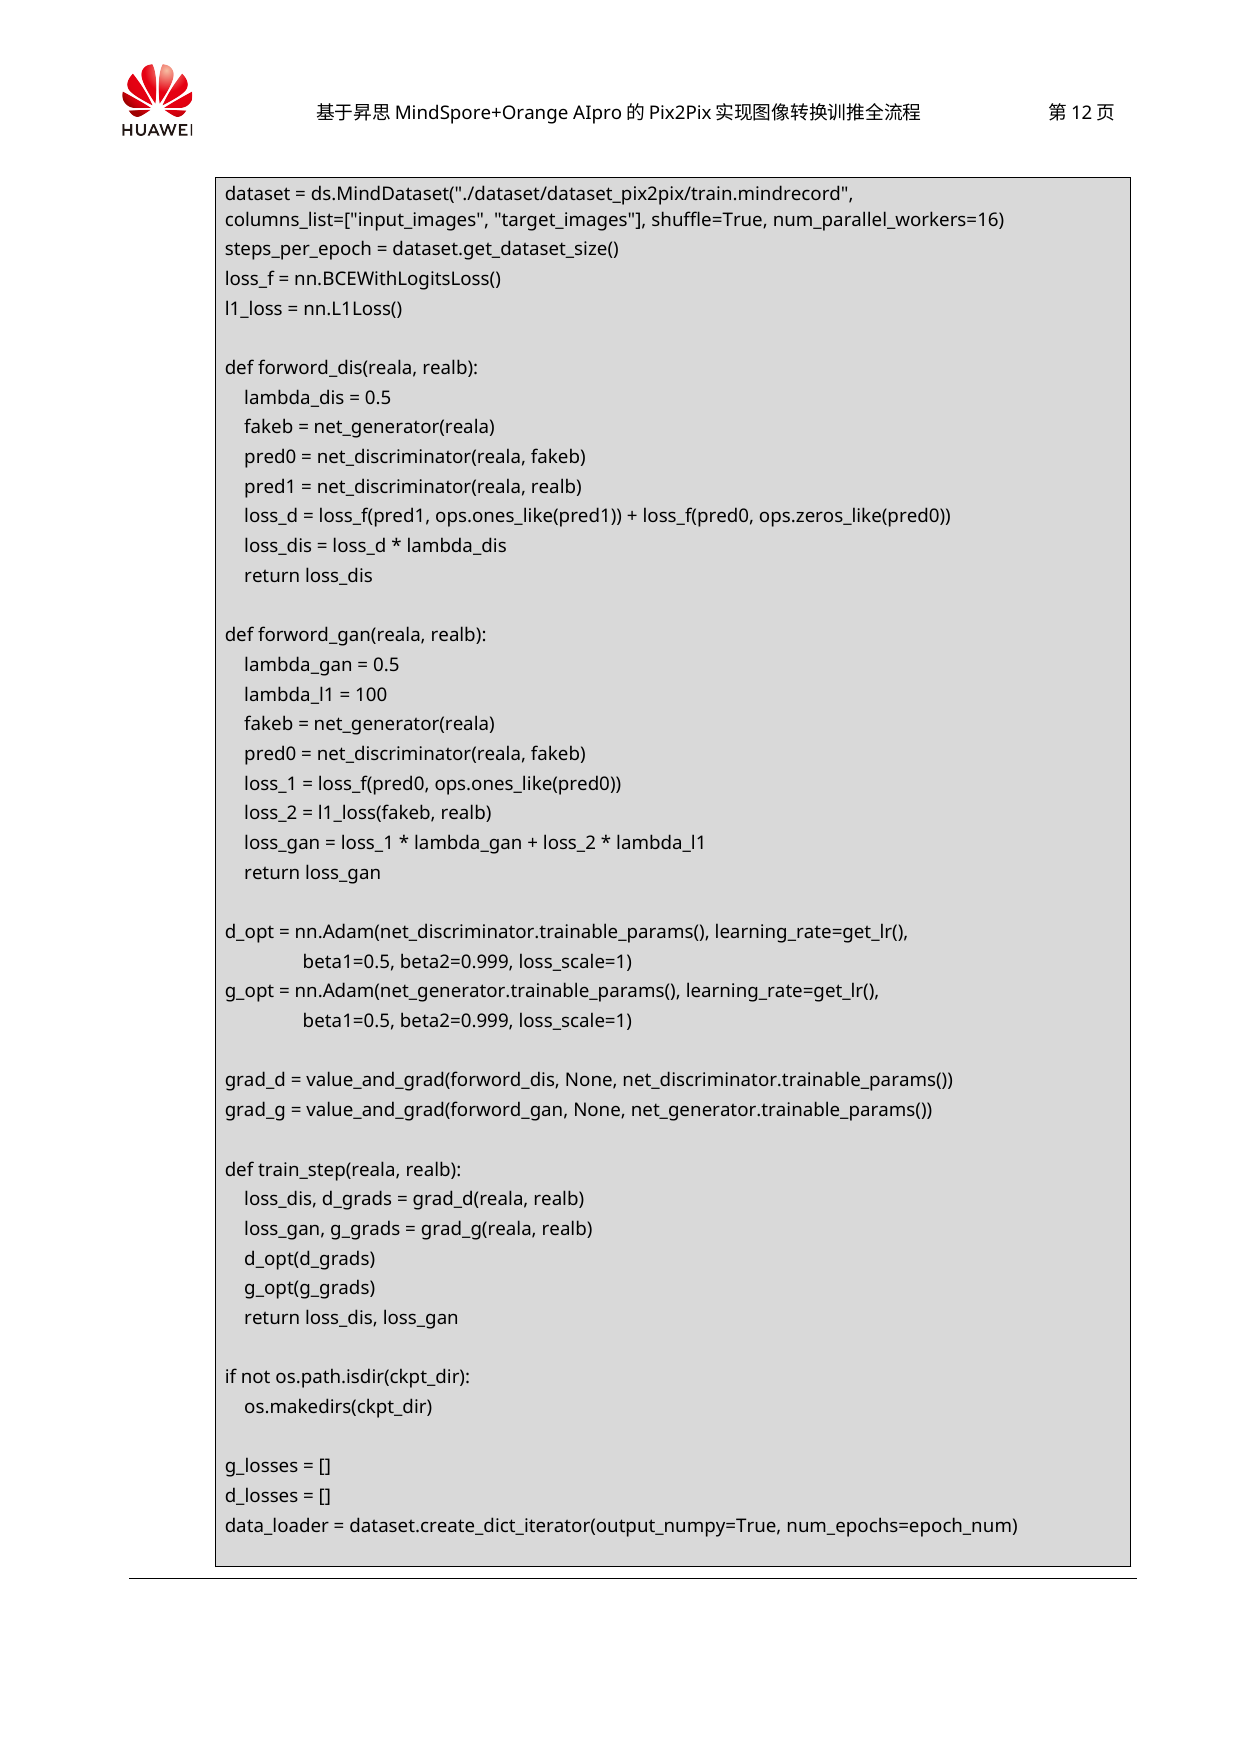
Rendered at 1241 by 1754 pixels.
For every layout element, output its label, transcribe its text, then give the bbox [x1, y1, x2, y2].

text fakeb = net_generator(reala) [216, 411, 1130, 439]
text def forword_dis(reala, realb): [216, 351, 1130, 380]
text loss_gan, g_grads = grad_g(reala, realb) [216, 1212, 1130, 1241]
text return loss_dis [216, 559, 1130, 588]
text lambda_gan = 0.5 [216, 648, 1130, 677]
text loss_2 = l1_loss(fakeb, realb) [216, 796, 1130, 825]
picture [122, 64, 193, 136]
text d_opt(d_grads) [216, 1242, 1130, 1270]
text loss_dis = loss_d * lambda_dis [216, 529, 1130, 558]
text pred0 = net_discriminator(reala, fakeb) [216, 737, 1130, 766]
text grad_d = value_and_grad(forword_dis, None, net_discriminator.trainable_params()) [216, 1064, 1130, 1092]
text pred0 = net_discriminator(reala, fakeb) [216, 440, 1130, 469]
text beta1=0.5, beta2=0.999, loss_scale=1) [216, 945, 1130, 973]
text loss_dis, d_grads = grad_d(reala, realb) [216, 1182, 1130, 1211]
text d_losses = [] [216, 1479, 1130, 1508]
text loss_f = nn.BCEWithLogitsLoss() [216, 262, 1130, 291]
text g_opt = nn.Adam(net_generator.trainable_params(), learning_rate=get_lr(), [216, 974, 1130, 1003]
text beta1=0.5, beta2=0.999, loss_scale=1) [216, 1004, 1130, 1033]
text pred1 = net_discriminator(reala, realb) [216, 470, 1130, 498]
text fakeb = net_generator(reala) [216, 707, 1130, 736]
text os.makedirs(ckpt_dir) [216, 1390, 1130, 1419]
text d_opt = nn.Adam(net_discriminator.trainable_params(), learning_rate=get_lr(), [216, 915, 1130, 944]
text dataset = ds.MindDataset("./dataset/dataset_pix2pix/train.mindrecord", columns_list=["input_images", "target_images"], shuffle=True, num_parallel_workers=16) [216, 178, 1130, 231]
text def train_step(reala, realb): [216, 1153, 1130, 1181]
text if not os.path.isdir(ckpt_dir): [216, 1361, 1130, 1389]
text loss_gan = loss_1 * lambda_gan + loss_2 * lambda_l1 [216, 826, 1130, 855]
text loss_d = loss_f(pred1, ops.ones_like(pred1)) + loss_f(pred0, ops.zeros_like(pred0)) [216, 499, 1130, 528]
text grad_g = value_and_grad(forword_gan, None, net_generator.trainable_params()) [216, 1093, 1130, 1122]
text lambda_l1 = 100 [216, 678, 1130, 706]
text lambda_dis = 0.5 [216, 381, 1130, 409]
text steps_per_epoch = dataset.get_dataset_size() [216, 232, 1130, 261]
text return loss_gan [216, 856, 1130, 884]
text def forword_gan(reala, realb): [216, 618, 1130, 647]
text data_loader = dataset.create_dict_iterator(output_numpy=True, num_epochs=epoch_num) [216, 1509, 1130, 1538]
text return loss_dis, loss_gan [216, 1301, 1130, 1330]
text loss_1 = loss_f(pred0, ops.ones_like(pred0)) [216, 767, 1130, 795]
text g_losses = [] [216, 1449, 1130, 1478]
text g_opt(g_grads) [216, 1271, 1130, 1300]
text l1_loss = nn.L1Loss() [216, 292, 1130, 320]
